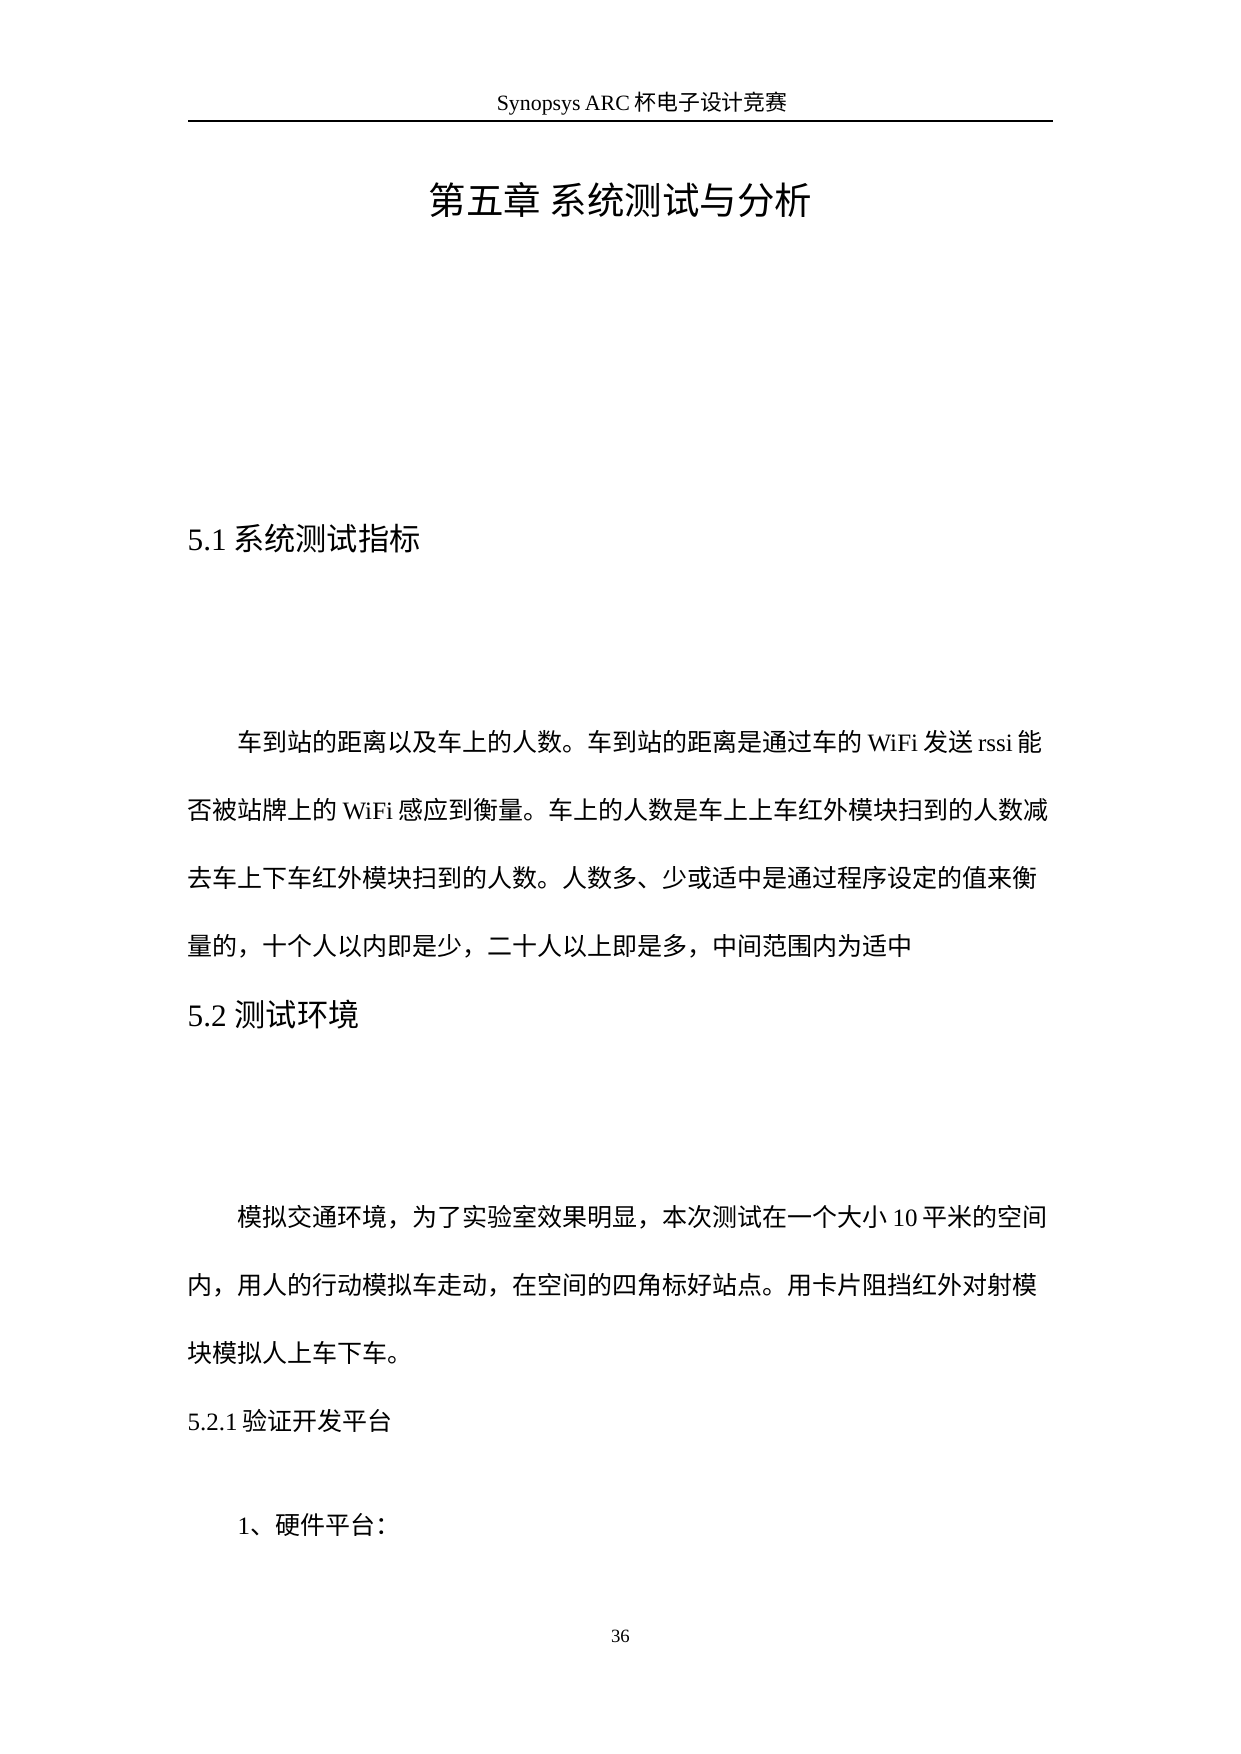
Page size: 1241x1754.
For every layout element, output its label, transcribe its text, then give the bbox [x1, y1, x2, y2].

text 车到站的距离以及车上的人数。车到站的距离是通过车的WiFi发送rssi能否被站牌上的WiFi感应到衡量。车上的人数是车上上车红外模块扫到的人数减去车上下车红外模块扫到的人数。人数多、少或适中是通过程序设定的值来衡量的，十个人以内即是少，二十人以上即是多，中间范围内为适中 [187, 707, 1053, 978]
subtitle 第五章 系统测试与分析 [187, 164, 1053, 232]
list 硬件平台： [187, 1490, 1053, 1558]
subtitle 5.2 测试环境 [187, 978, 1053, 1046]
subtitle 5.2.1验证开发平台 [187, 1386, 1053, 1453]
subtitle 5.1系统测试指标 [187, 503, 1053, 571]
text 模拟交通环境，为了实验室效果明显，本次测试在一个大小10平米的空间内，用人的行动模拟车走动，在空间的四角标好站点。用卡片阻挡红外对射模块模拟人上车下车。 [187, 1182, 1053, 1386]
